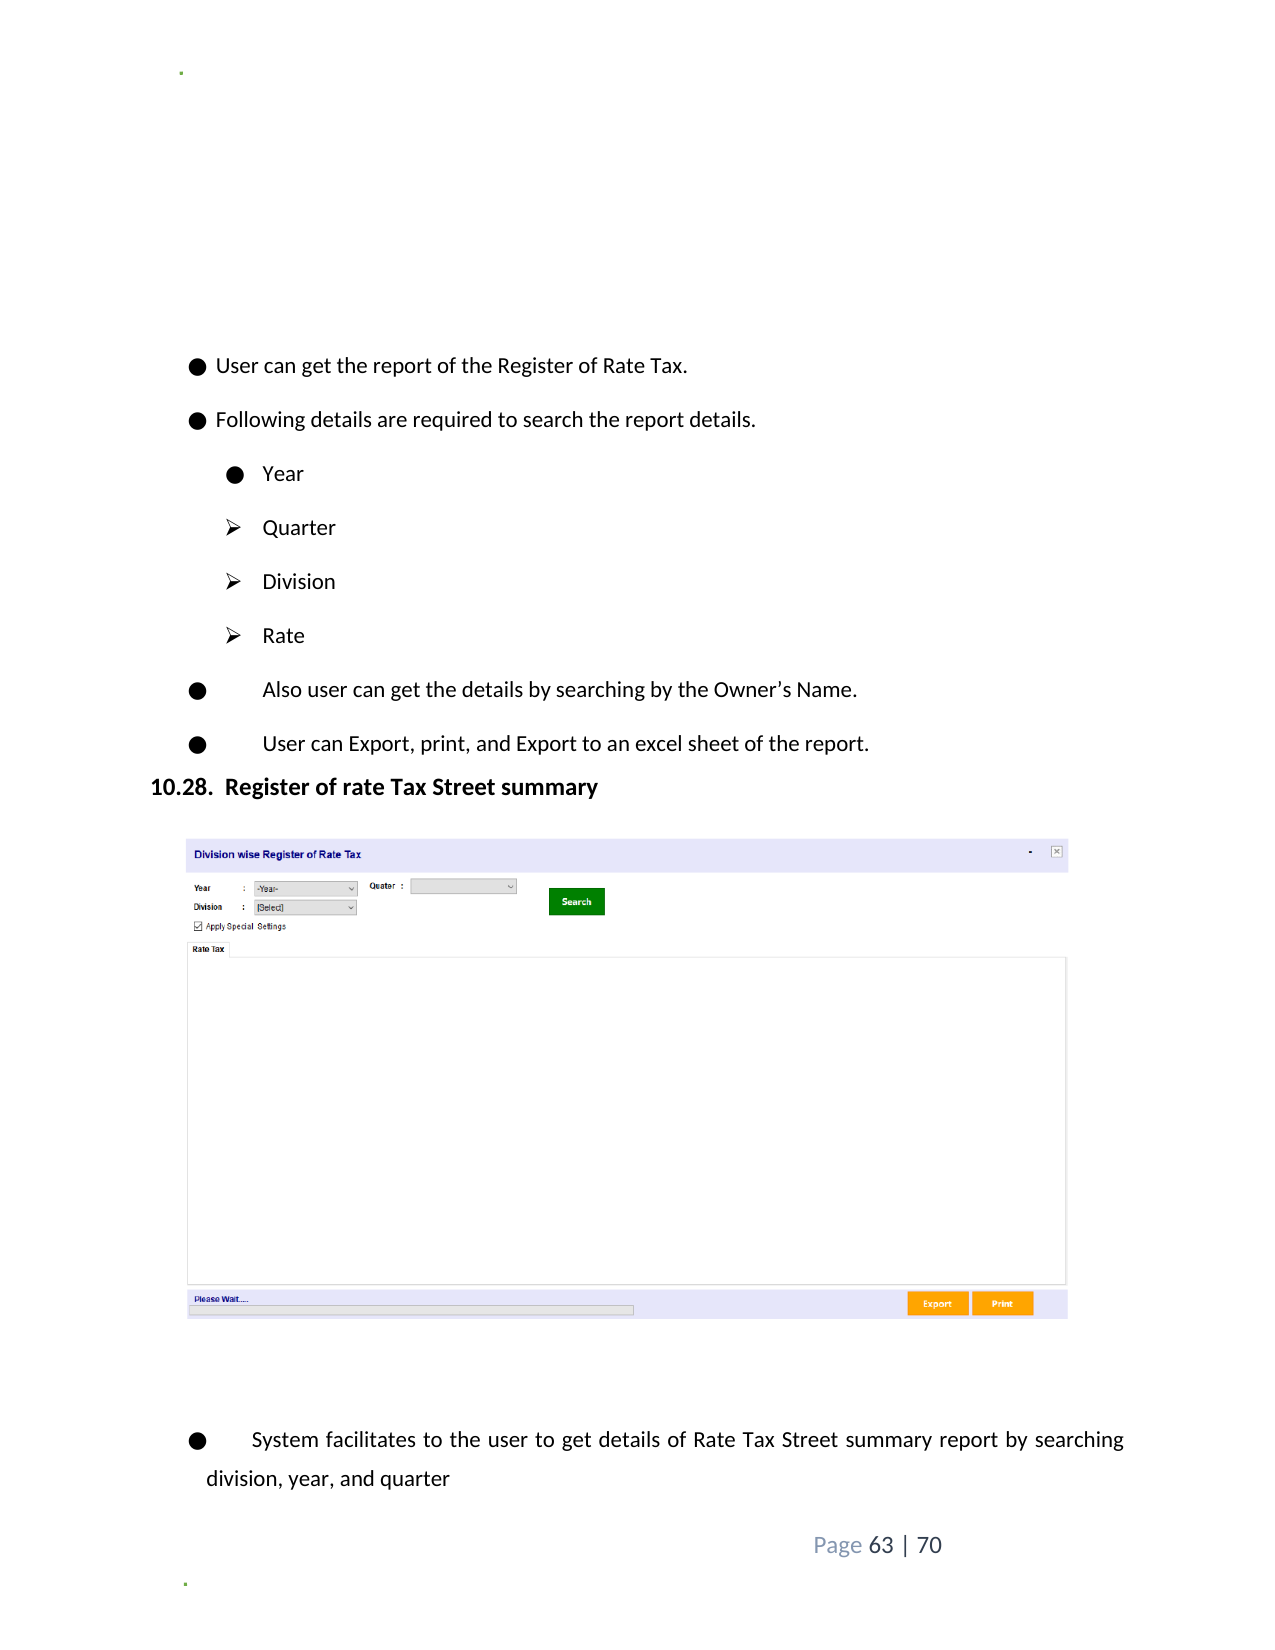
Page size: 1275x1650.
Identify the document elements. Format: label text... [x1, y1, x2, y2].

list Quarter [206, 501, 1125, 548]
list User can Export, print, and Export to an excel sheet of the report. [187, 717, 1125, 764]
subtitle Register of rate Tax Street summary [150, 771, 1125, 802]
list User can get the report of the Register of Rate Tax. [187, 339, 1125, 386]
picture [185, 823, 1069, 1319]
list System facilitates to the user to get details of Rate Tax Street summary report by searching division, year, and quarter [187, 1413, 1125, 1492]
list Also user can get the details by searching by the Owner’s Name. [187, 663, 1125, 710]
list Rate [206, 609, 1125, 656]
list Year [206, 447, 1125, 494]
list Division [206, 555, 1125, 602]
list Following details are required to search the report details. [187, 393, 1125, 440]
